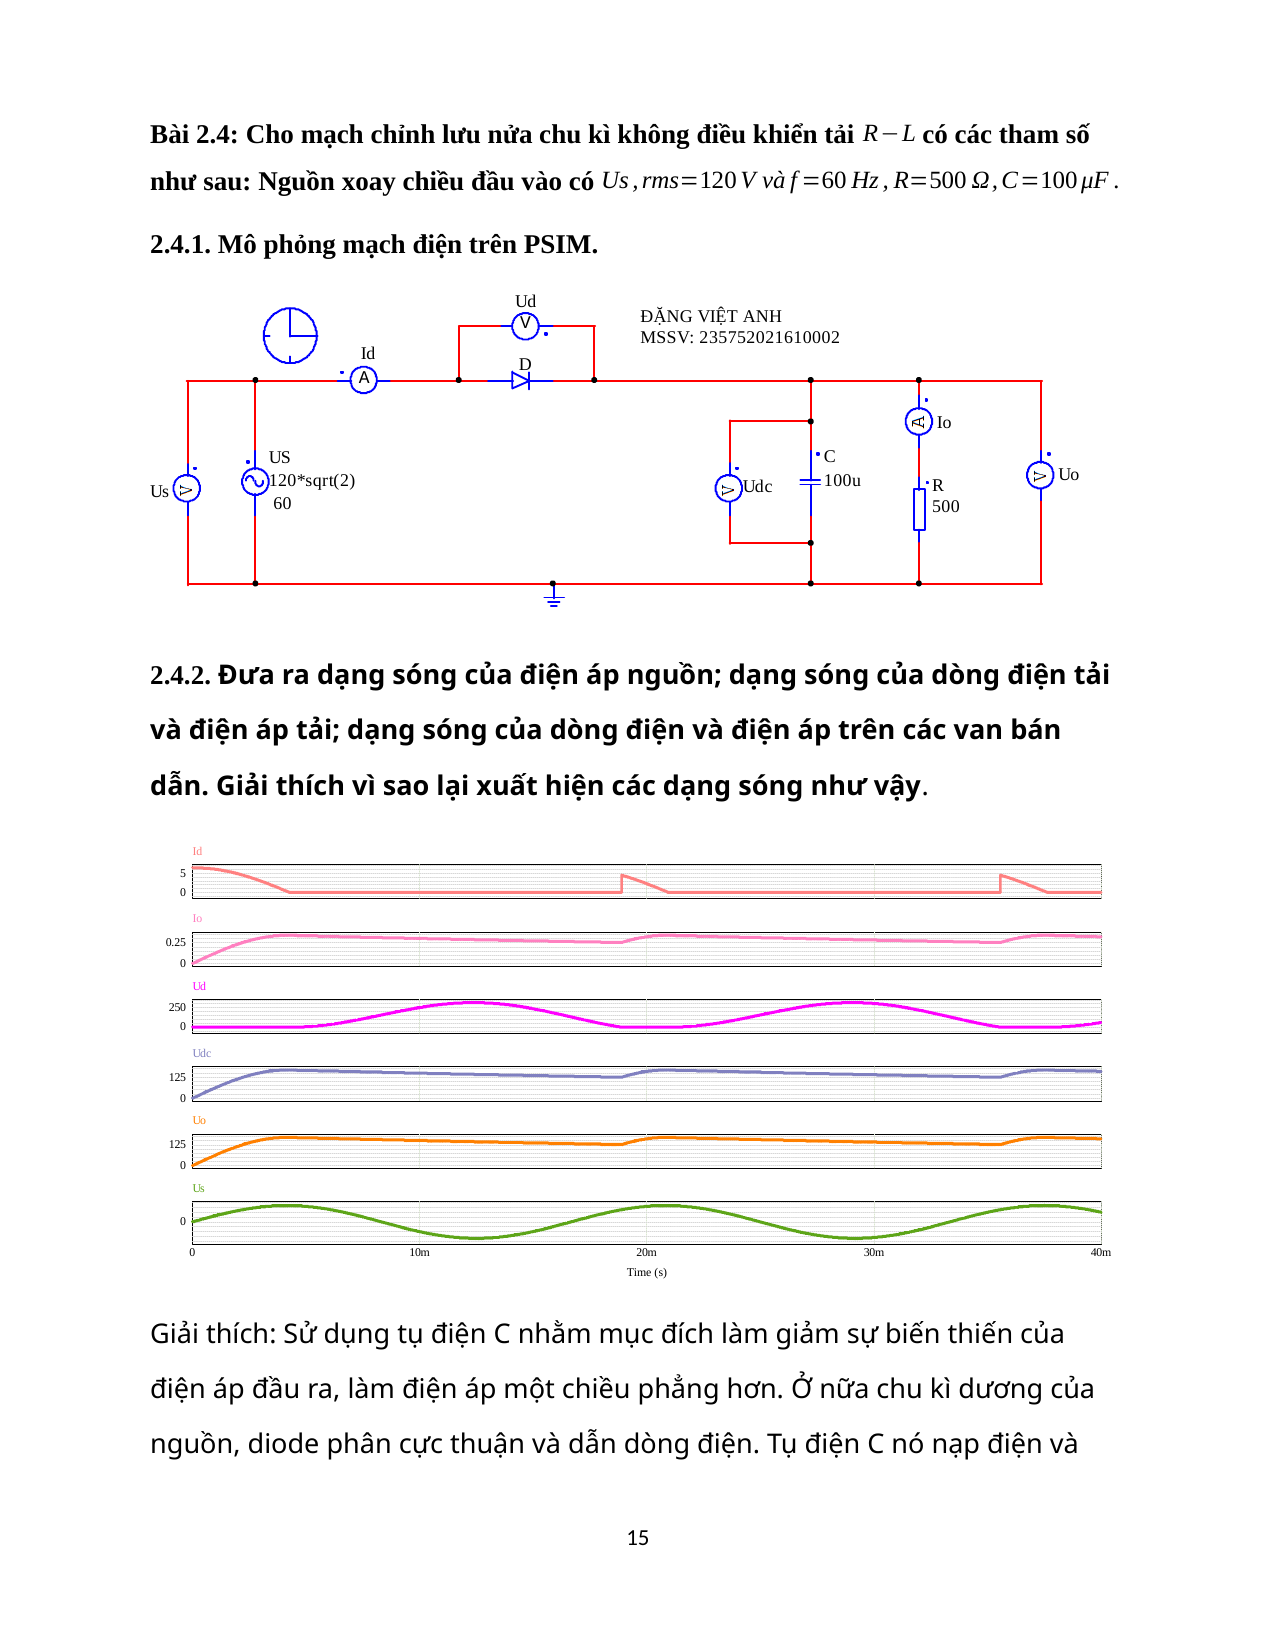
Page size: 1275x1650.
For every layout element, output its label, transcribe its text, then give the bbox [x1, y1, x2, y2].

text 2.4.2. Đưa ra dạng sóng của điện áp nguồn; dạng sóng của dòng điện tải và điện áp tải; dạng sóng của dòng điện và điện áp trên các van bán dẫn. Giải thích vì sao lại xuất hiện các dạng sóng như vậy. [150, 655, 1125, 803]
text 2.4.1. Mô phỏng mạch điện trên PSIM. [150, 228, 1125, 259]
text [150, 1314, 1125, 1462]
text Bài 2.4: Cho mạch chỉnh lưu nửa chu kì không điều khiển tải có các tham số như sau: Nguồn xoay chiều đầu vào có [150, 118, 1125, 196]
